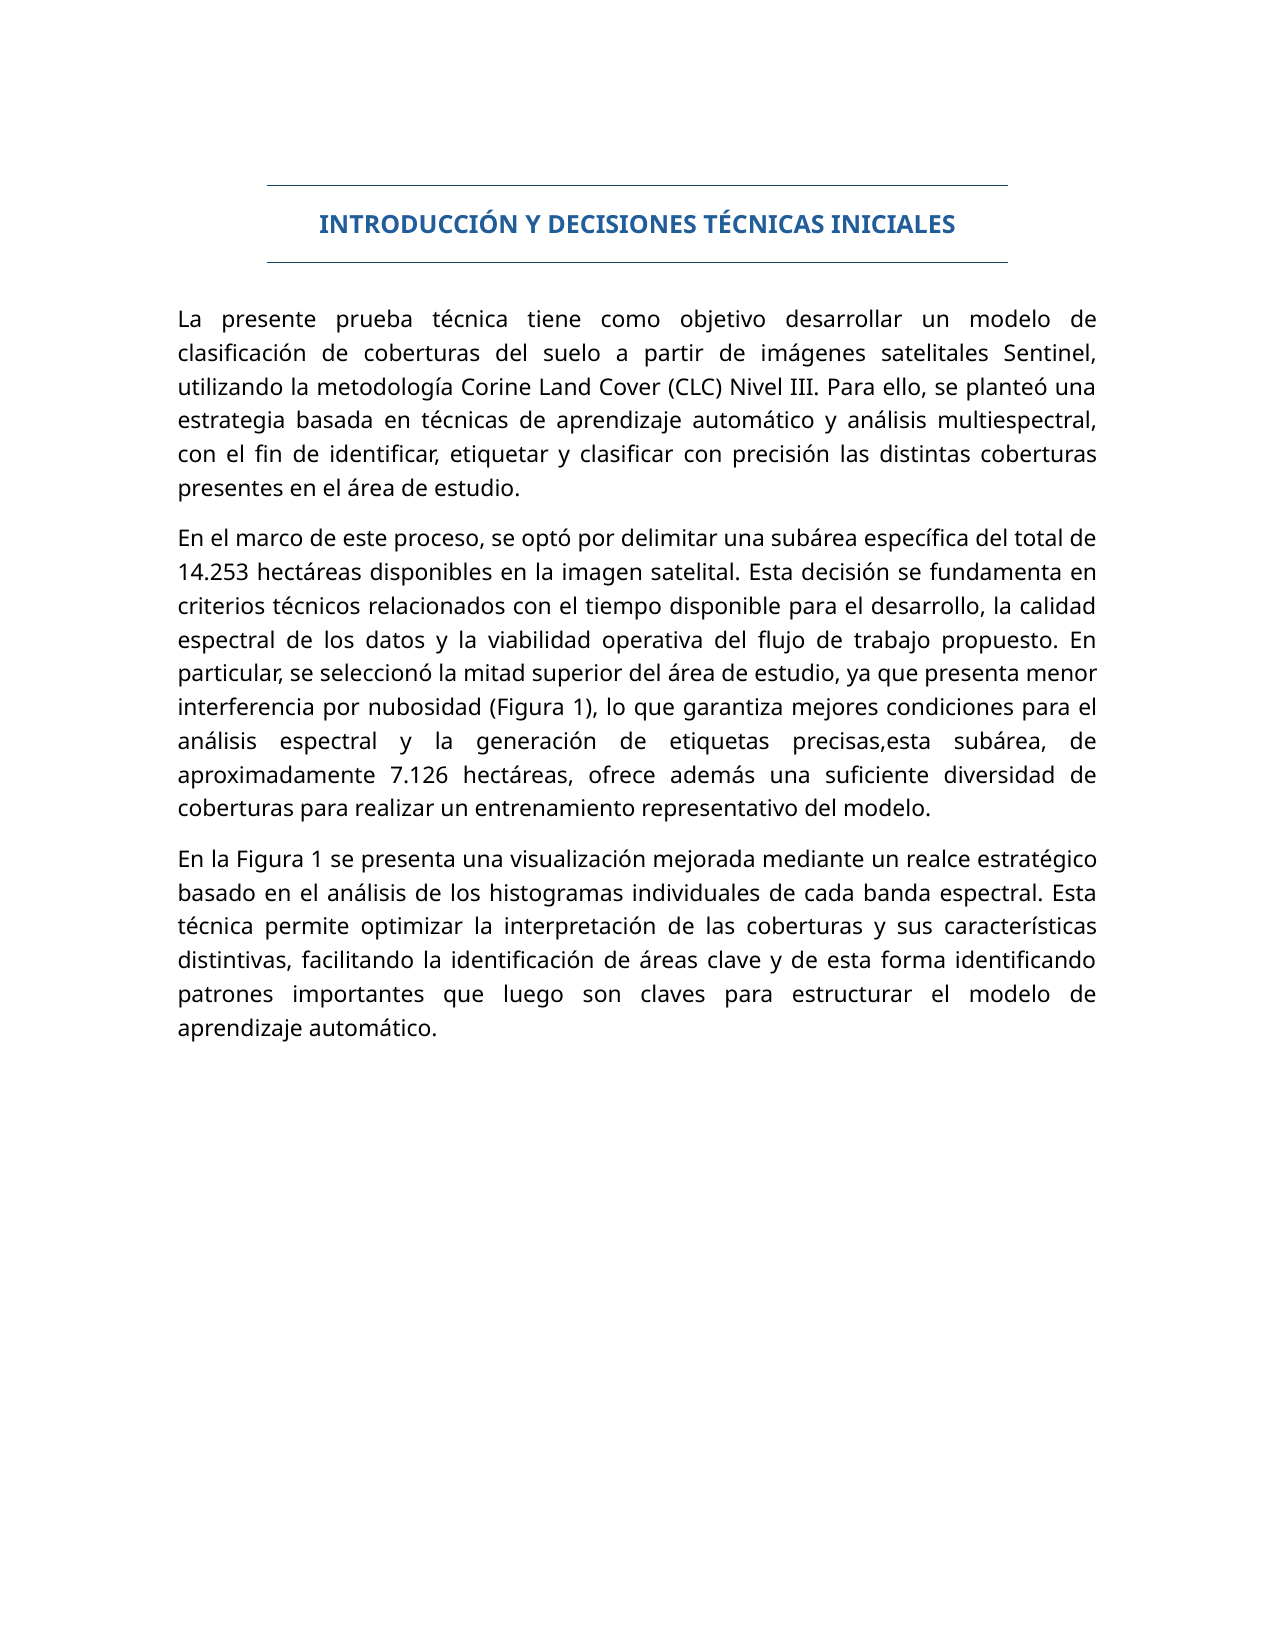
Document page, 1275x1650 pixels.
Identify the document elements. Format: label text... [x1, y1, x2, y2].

text En el marco de este proceso, se optó por delimitar una subárea específica del total de 14.253 hectáreas disponibles en la imagen satelital. Esta decisión se fundamenta en criterios técnicos relacionados con el tiempo disponible para el desarrollo, la calidad espectral de los datos y la viabilidad operativa del flujo de trabajo propuesto. En particular, se seleccionó la mitad superior del área de estudio, ya que presenta menor interferencia por nubosidad (Figura 1), lo que garantiza mejores condiciones para el análisis espectral y la generación de etiquetas precisas,esta subárea, de aproximadamente 7.126 hectáreas, ofrece además una suficiente diversidad de coberturas para realizar un entrenamiento representativo del modelo. [177, 522, 1098, 823]
subtitle INTRODUCCIÓN Y DECISIONES TÉCNICAS INICIALES [267, 186, 1008, 262]
text En la Figura 1 se presenta una visualización mejorada mediante un realce estratégico basado en el análisis de los histogramas individuales de cada banda espectral. Esta técnica permite optimizar la interpretación de las coberturas y sus características distintivas, facilitando la identificación de áreas clave y de esta forma identificando patrones importantes que luego son claves para estructurar el modelo de aprendizaje automático. [177, 843, 1098, 1043]
text La presente prueba técnica tiene como objetivo desarrollar un modelo de clasificación de coberturas del suelo a partir de imágenes satelitales Sentinel, utilizando la metodología Corine Land Cover (CLC) Nivel III. Para ello, se planteó una estrategia basada en técnicas de aprendizaje automático y análisis multiespectral, con el fin de identificar, etiquetar y clasificar con precisión las distintas coberturas presentes en el área de estudio. [177, 303, 1098, 503]
